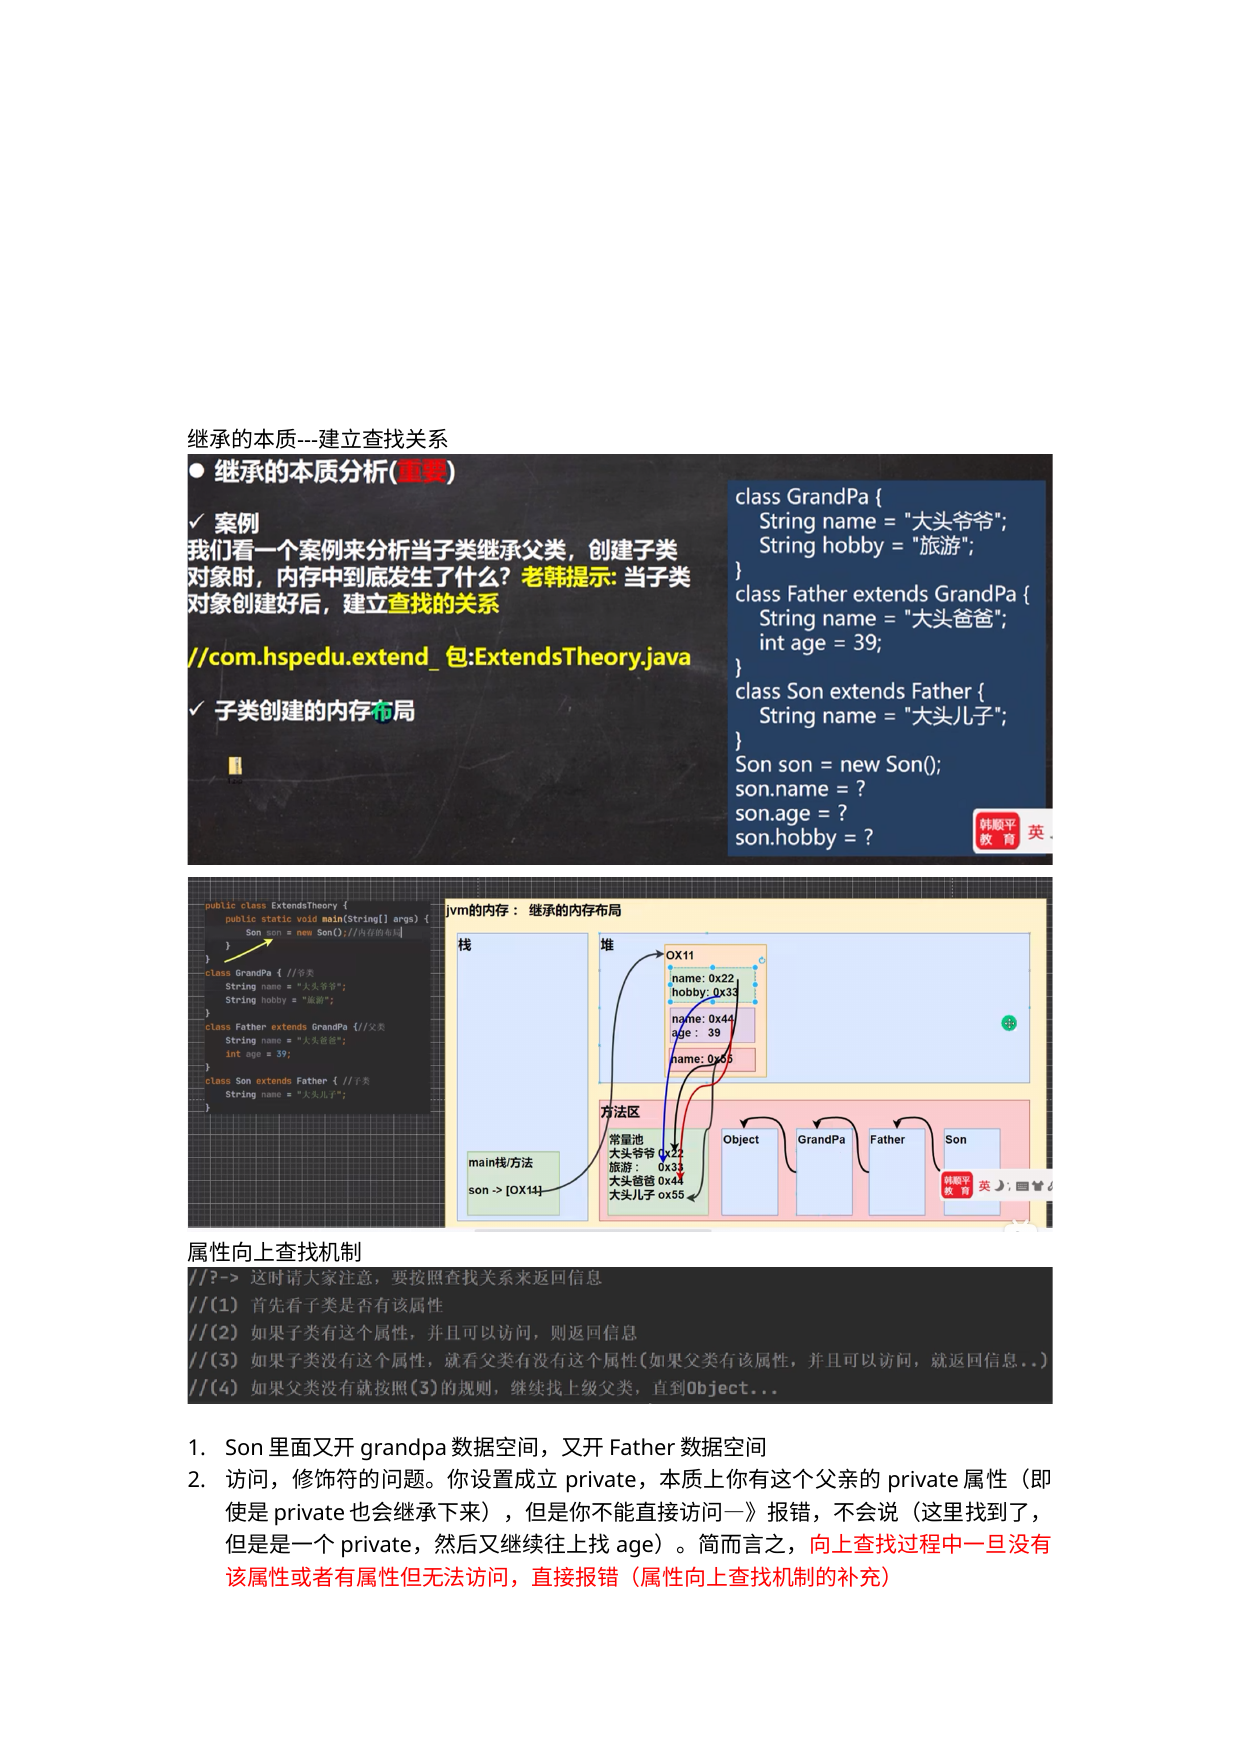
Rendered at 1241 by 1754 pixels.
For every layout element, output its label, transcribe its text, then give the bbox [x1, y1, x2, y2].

picture [187, 1267, 1053, 1404]
list 访问，修饰符的问题。你设置成立private，本质上你有这个父亲的private属性（即使是private也会继承下来），但是你不能直接访问—》报错，不会说（这里找到了，但是是一个private，然后又继续往上找age）。简而言之，向上查找过程中一旦没有该属性或者有属性但无法访问，直接报错（属性向上查找机制的补充） [187, 1462, 1053, 1592]
text 继承的本质---建立查找关系 [187, 422, 1053, 454]
list Son里面又开grandpa数据空间，又开Father数据空间 [187, 1429, 1053, 1462]
picture [187, 877, 1053, 1232]
picture [187, 454, 1053, 865]
text 属性向上查找机制 [187, 1234, 1053, 1267]
